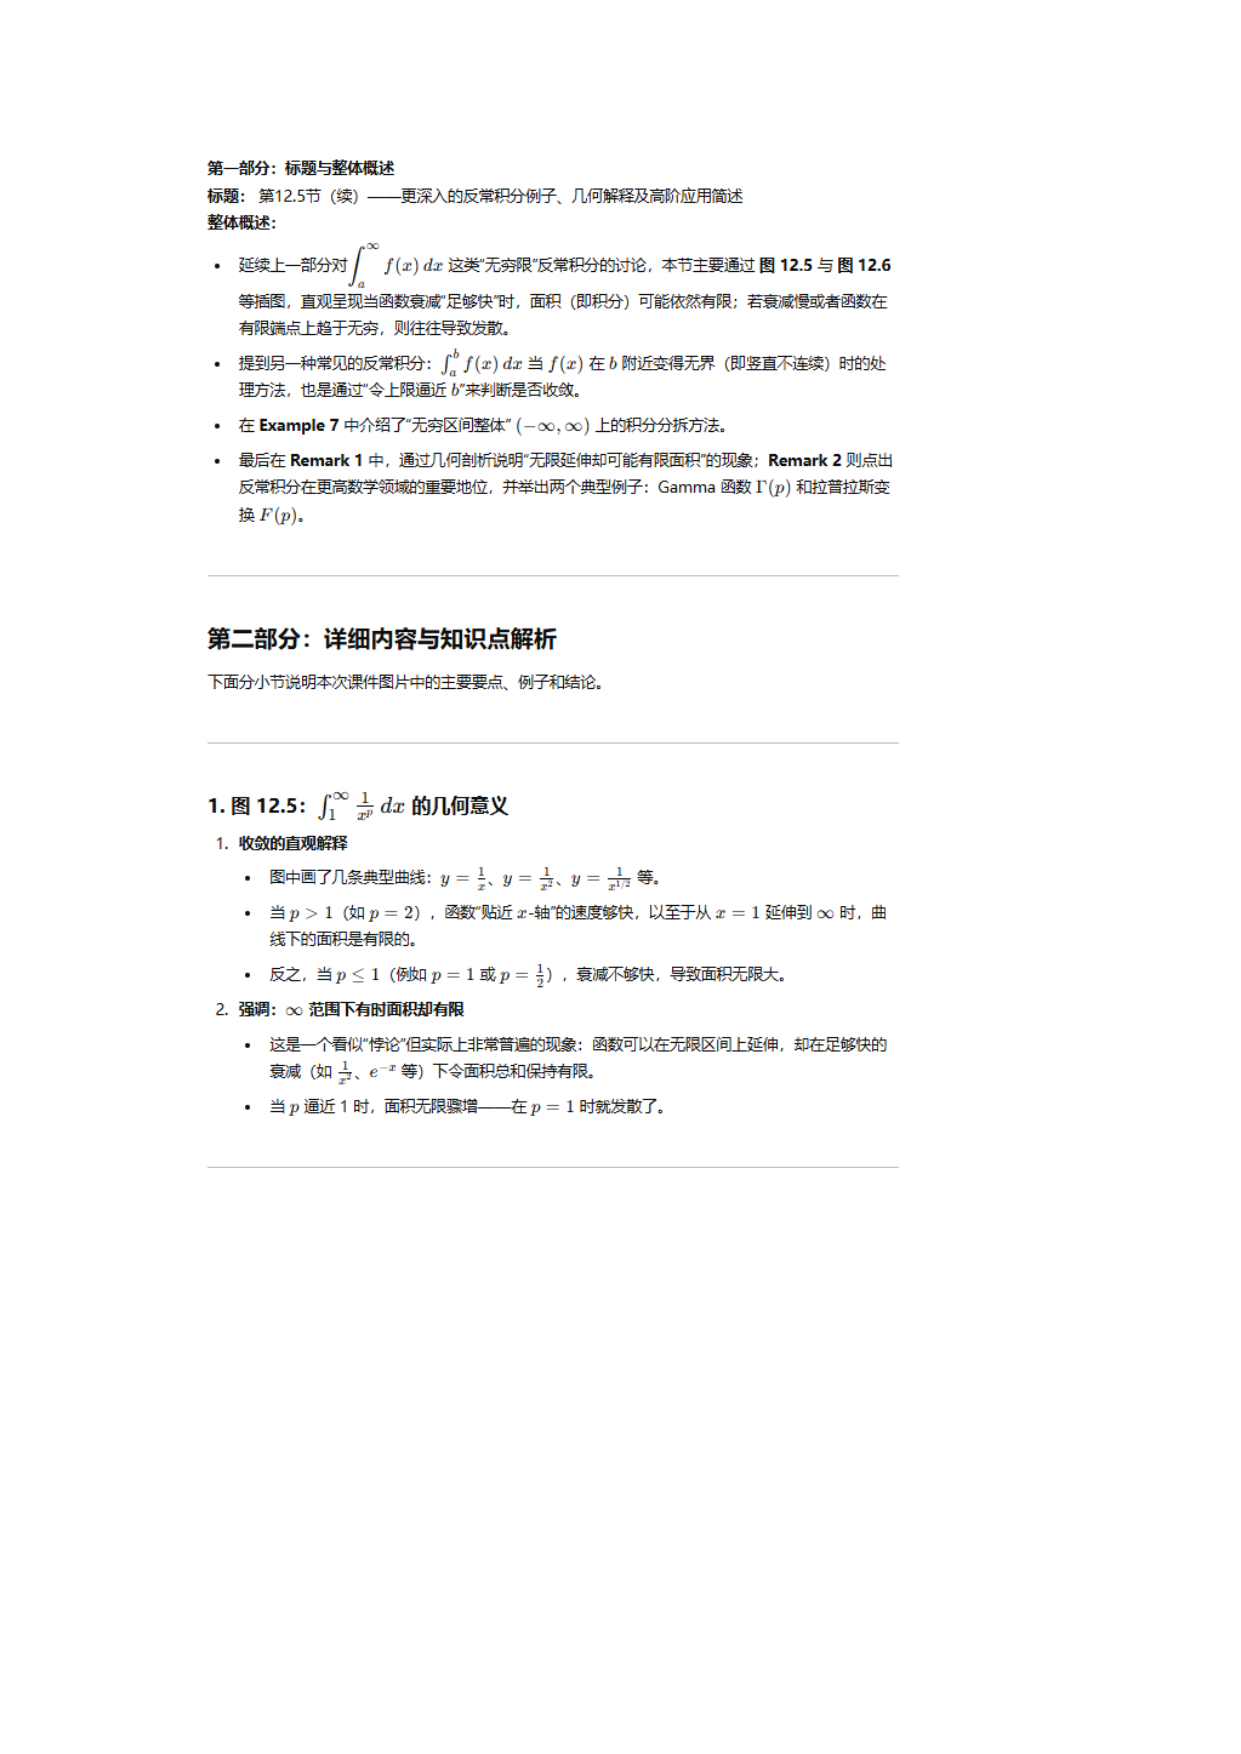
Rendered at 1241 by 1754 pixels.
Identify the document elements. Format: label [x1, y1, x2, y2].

picture [187, 152, 1053, 1185]
